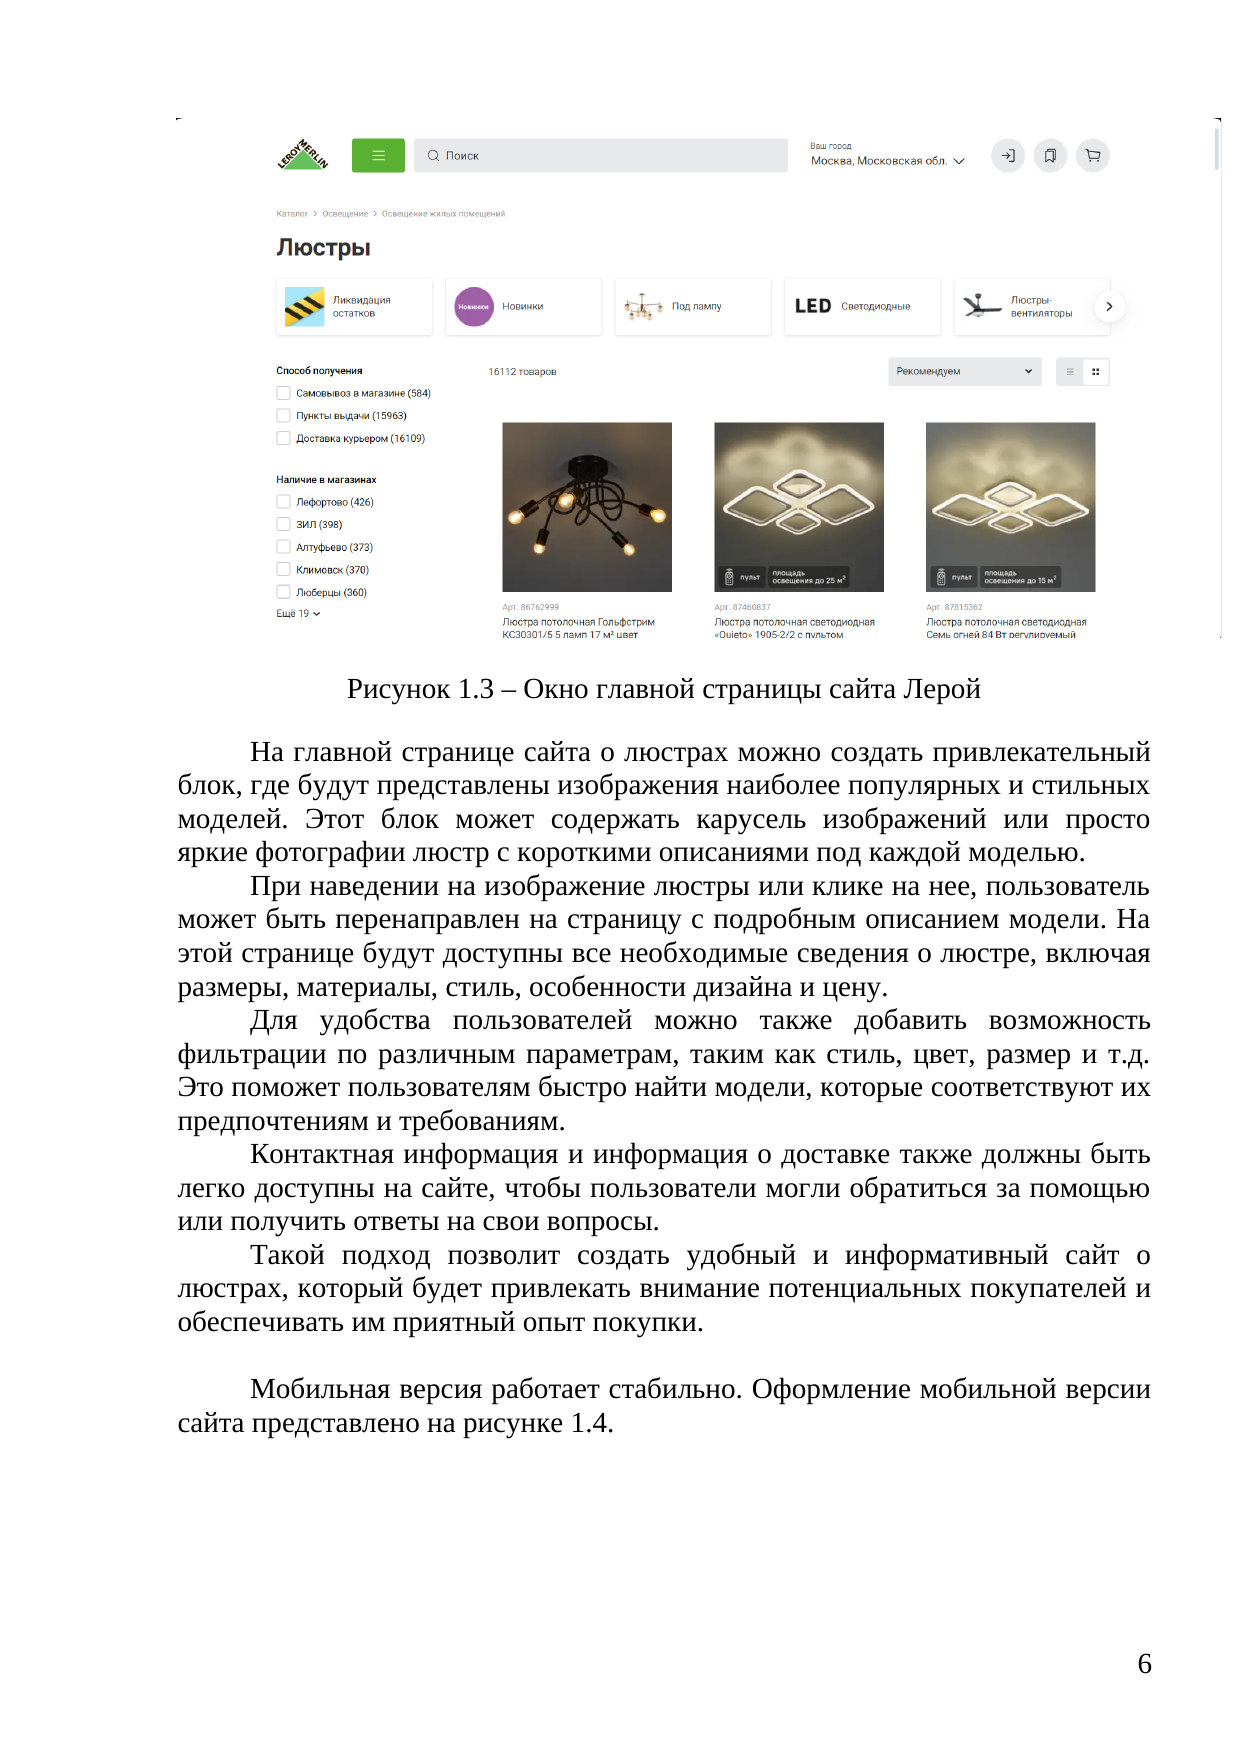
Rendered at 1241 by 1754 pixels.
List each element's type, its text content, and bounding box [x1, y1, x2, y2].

text Для удобства пользователей можно также добавить возможность фильтрации по различным параметрам, таким как стиль, цвет, размер и т.д. Это поможет пользователям быстро найти модели, которые соответствуют их предпочтениям и требованиям. [177, 1002, 1152, 1136]
text Рисунок 1.3 – Окно главной страницы сайта Лерой [176, 671, 1152, 705]
text При наведении на изображение люстры или клике на нее, пользователь может быть перенаправлен на страницу с подробным описанием модели. На этой странице будут доступны все необходимые сведения о люстре, включая размеры, материалы, стиль, особенности дизайна и цену. [177, 868, 1152, 1002]
text Контактная информация и информация о доставке также должны быть легко доступны на сайте, чтобы пользователи могли обратиться за помощью или получить ответы на свои вопросы. [177, 1136, 1152, 1237]
text На главной странице сайта о люстрах можно создать привлекательный блок, где будут представлены изображения наиболее популярных и стильных моделей. Этот блок может содержать карусель изображений или просто яркие фотографии люстр с короткими описаниями под каждой моделью. [177, 734, 1152, 868]
text Такой подход позволит создать удобный и информативный сайт о люстрах, который будет привлекать внимание потенциальных покупателей и обеспечивать им приятный опыт покупки. [177, 1237, 1152, 1338]
picture [176, 118, 1222, 638]
text Мобильная версия работает стабильно. Оформление мобильной версии сайта представлено на рисунке 1.4. [177, 1371, 1152, 1438]
